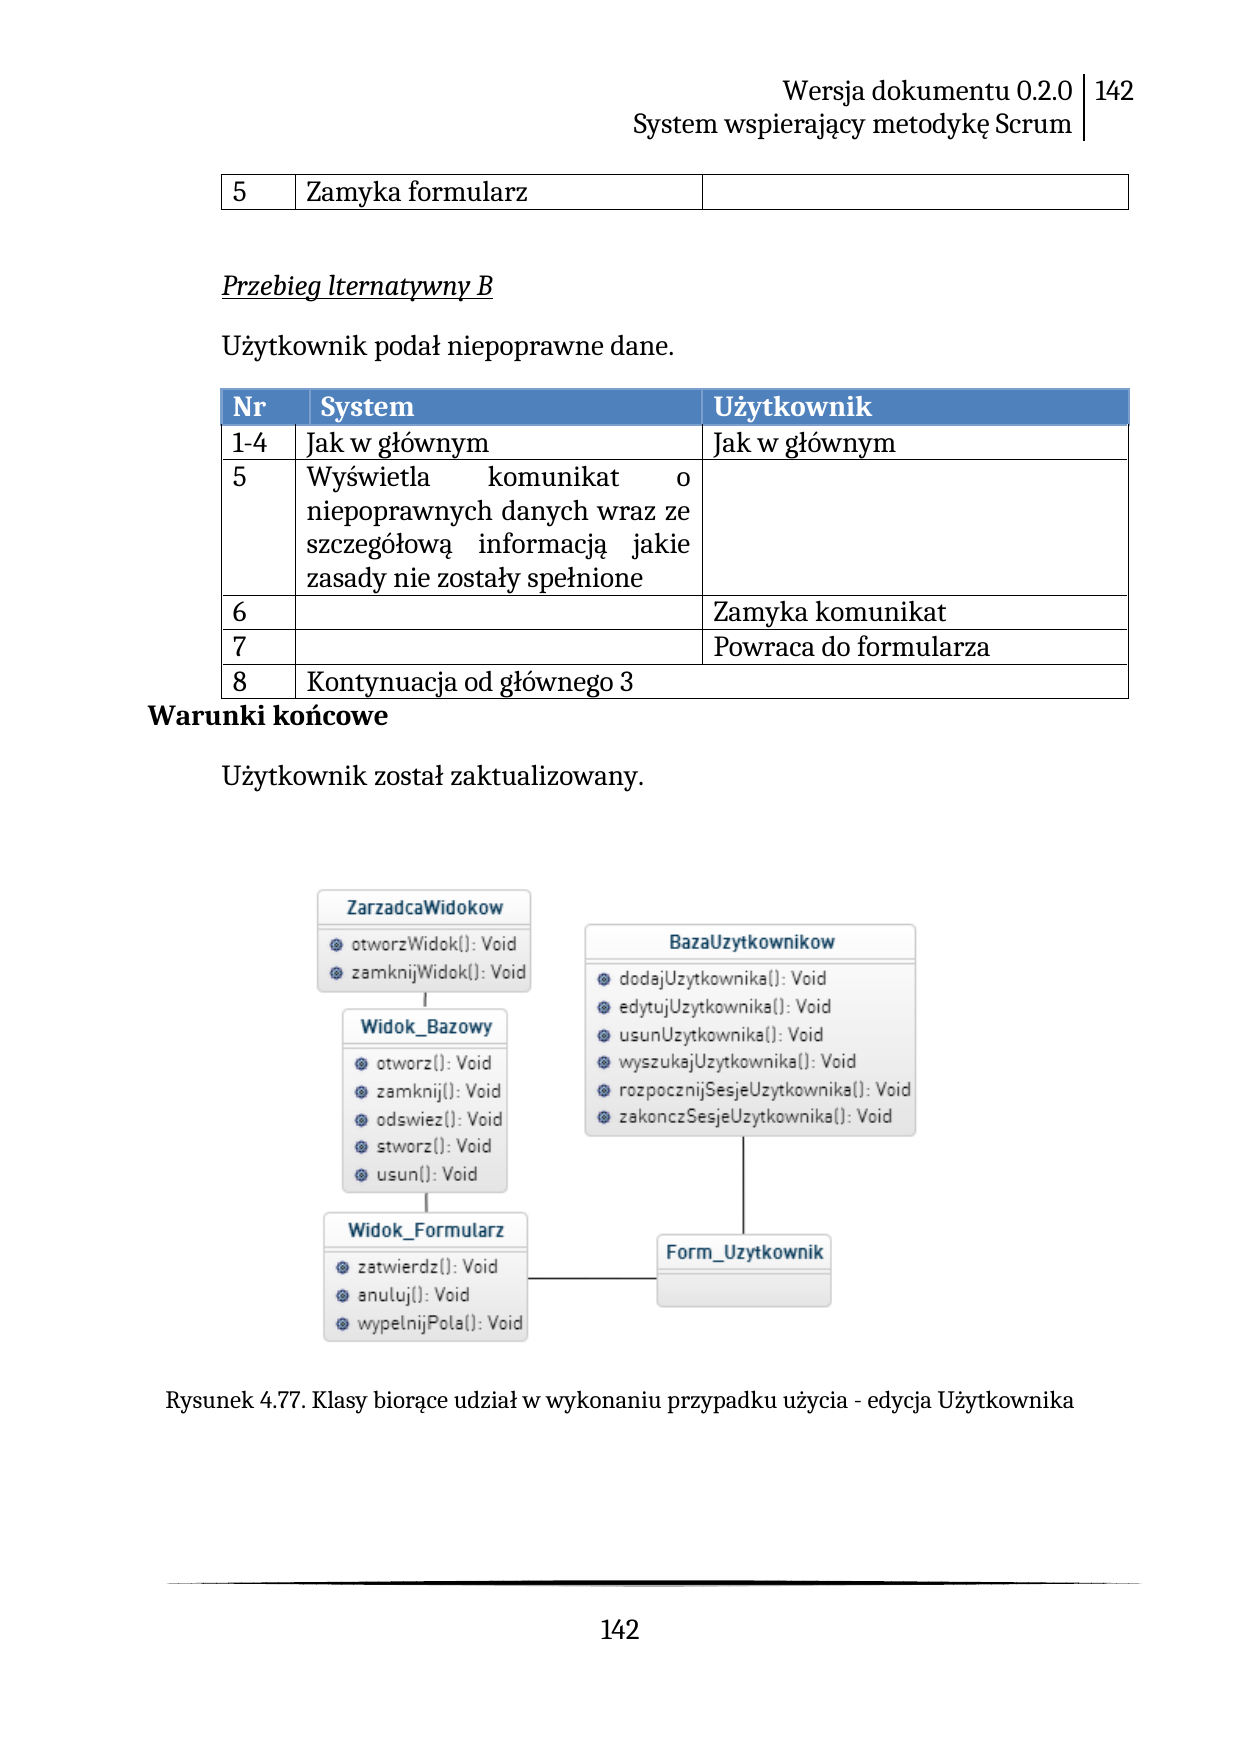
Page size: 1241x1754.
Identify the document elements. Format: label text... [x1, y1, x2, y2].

text Rysunek 4.77. Klasy biorące udział w wykonaniu przypadku użycia - edycja Użytkownika [148, 1386, 1093, 1415]
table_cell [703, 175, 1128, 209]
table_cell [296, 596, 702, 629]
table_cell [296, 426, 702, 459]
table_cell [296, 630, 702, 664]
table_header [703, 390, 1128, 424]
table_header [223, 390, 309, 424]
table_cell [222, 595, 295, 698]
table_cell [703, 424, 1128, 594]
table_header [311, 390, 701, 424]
text Użytkownik podał niepoprawne dane. [148, 329, 1093, 362]
text Warunki końcowe [148, 699, 1093, 733]
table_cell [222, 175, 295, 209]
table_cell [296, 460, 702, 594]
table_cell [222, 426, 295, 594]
picture [300, 877, 940, 1361]
picture [166, 1579, 1142, 1587]
text Przebieg lternatywny B [148, 269, 1093, 303]
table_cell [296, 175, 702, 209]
text Użytkownik został zaktualizowany. [148, 759, 1093, 792]
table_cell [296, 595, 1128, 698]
